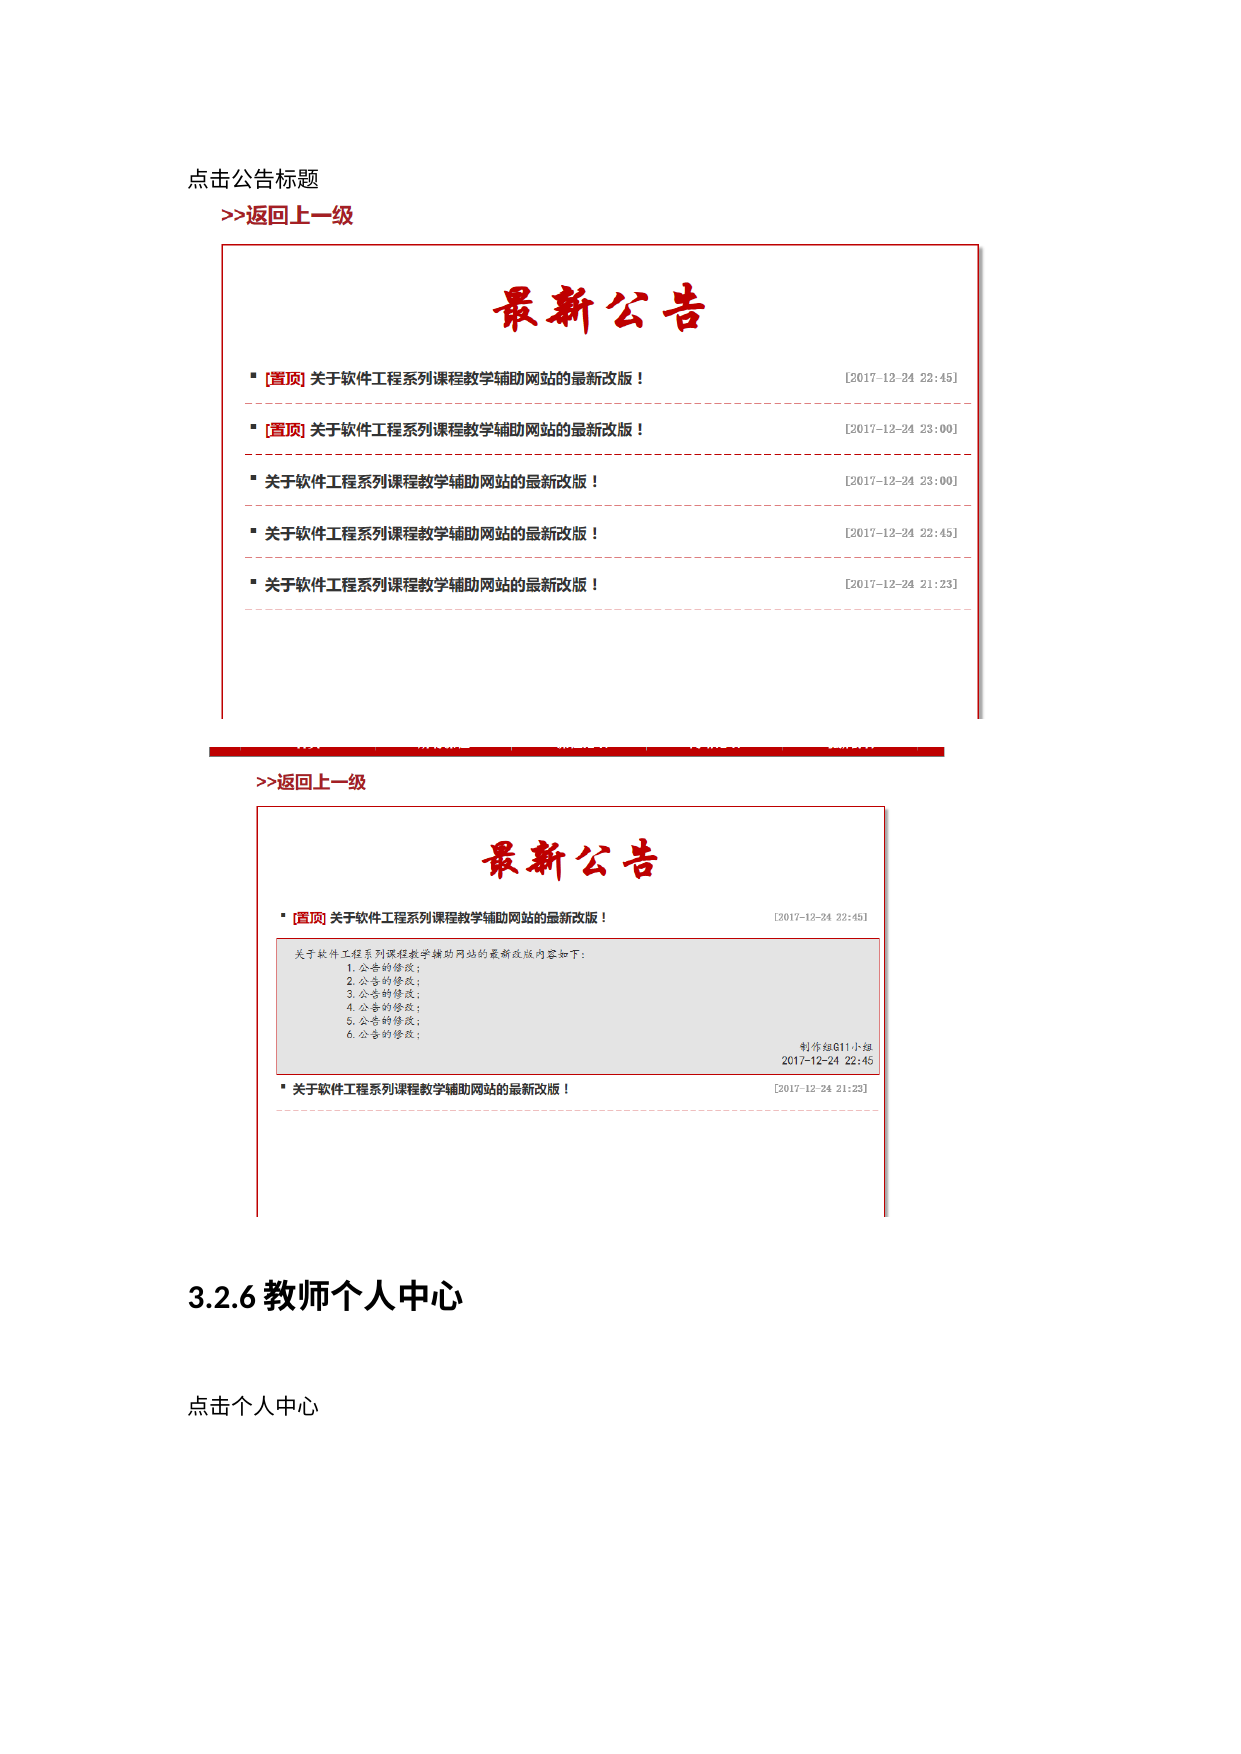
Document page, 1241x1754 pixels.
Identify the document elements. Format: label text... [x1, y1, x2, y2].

picture [187, 194, 1052, 719]
subtitle 3.2.6 教师个人中心 [187, 1262, 1053, 1327]
text 点击公告标题 [187, 162, 1053, 194]
text 点击个人中心 [187, 1388, 1053, 1421]
picture [187, 747, 1053, 1217]
